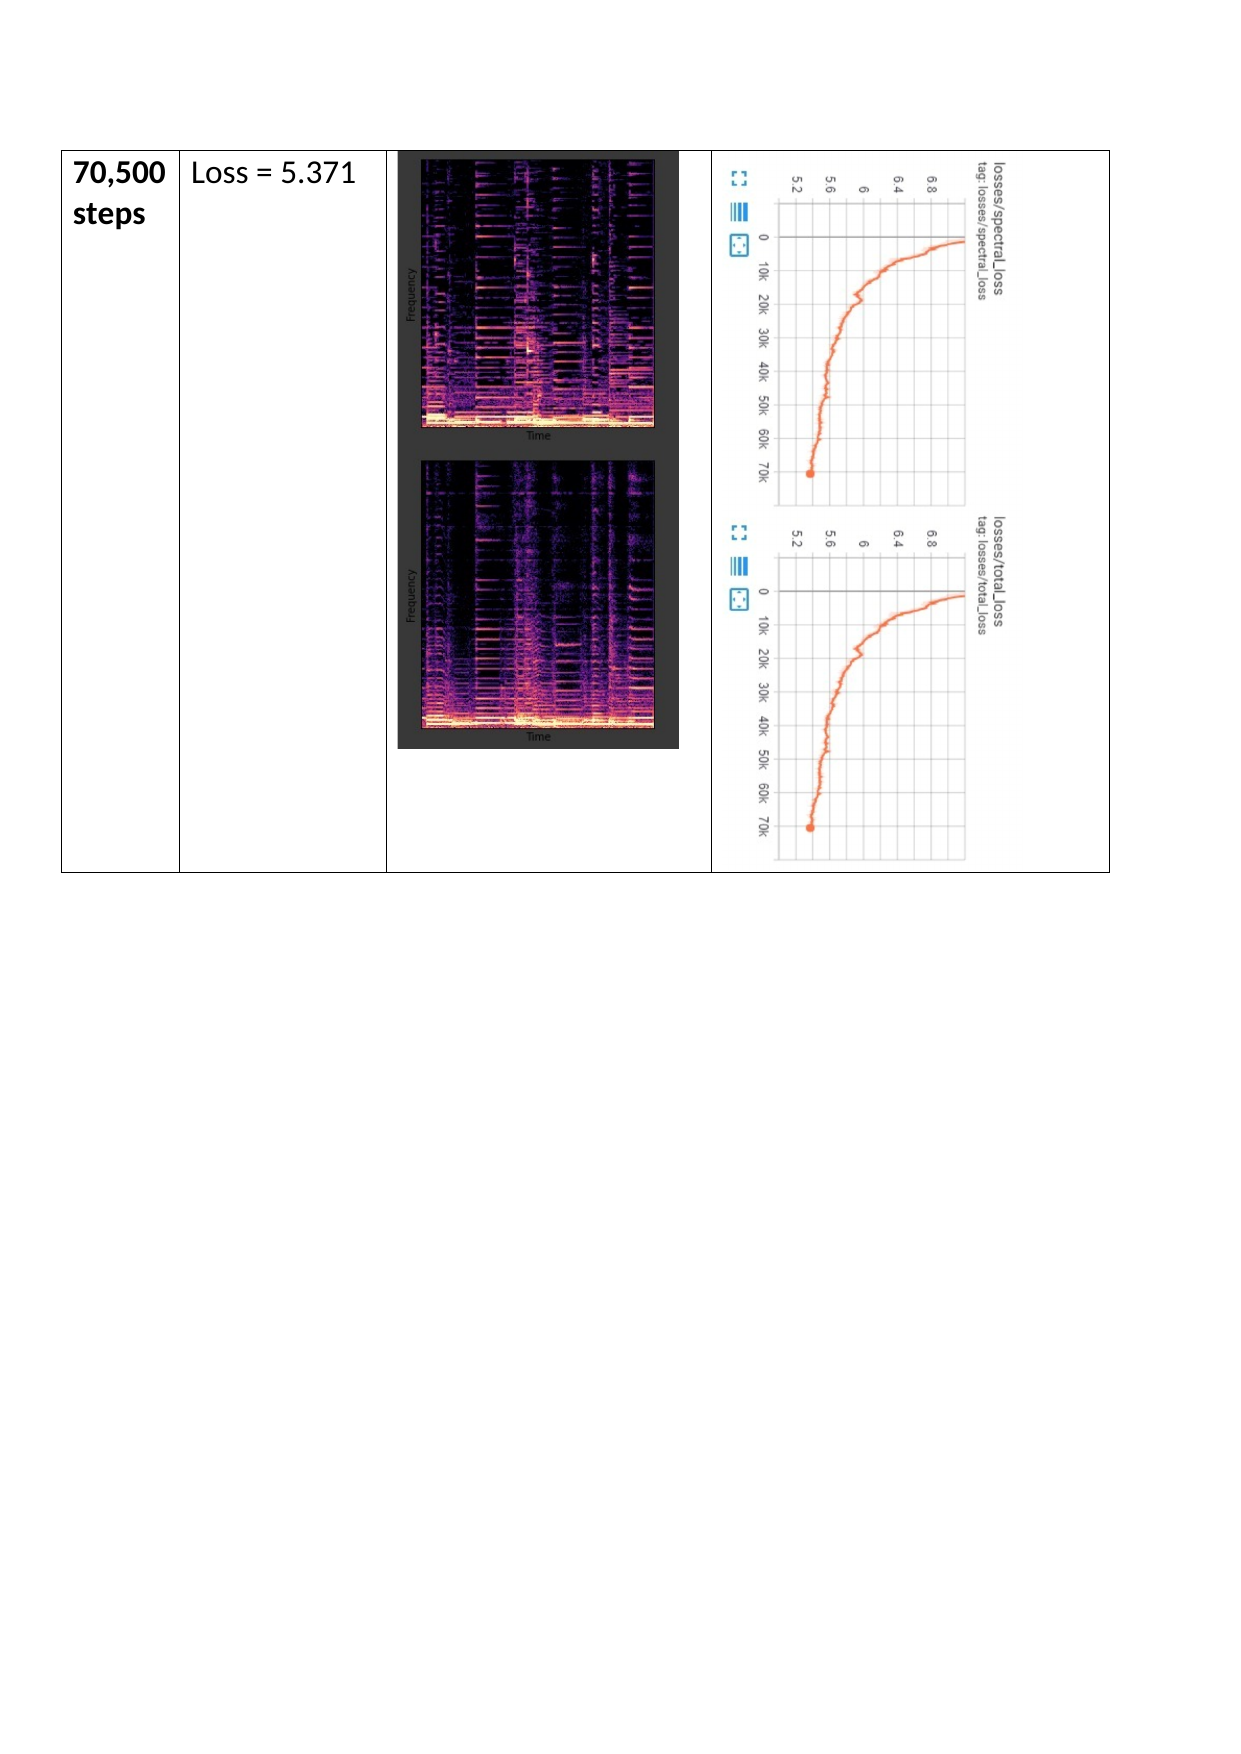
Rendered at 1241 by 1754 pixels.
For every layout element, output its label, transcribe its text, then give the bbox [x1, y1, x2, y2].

picture [723, 152, 1023, 870]
table_cell Loss = 5.371 [180, 151, 386, 872]
picture [397, 151, 679, 749]
table_cell [712, 151, 1109, 872]
table_cell [387, 151, 711, 872]
table_cell 70,500 steps [62, 151, 179, 872]
